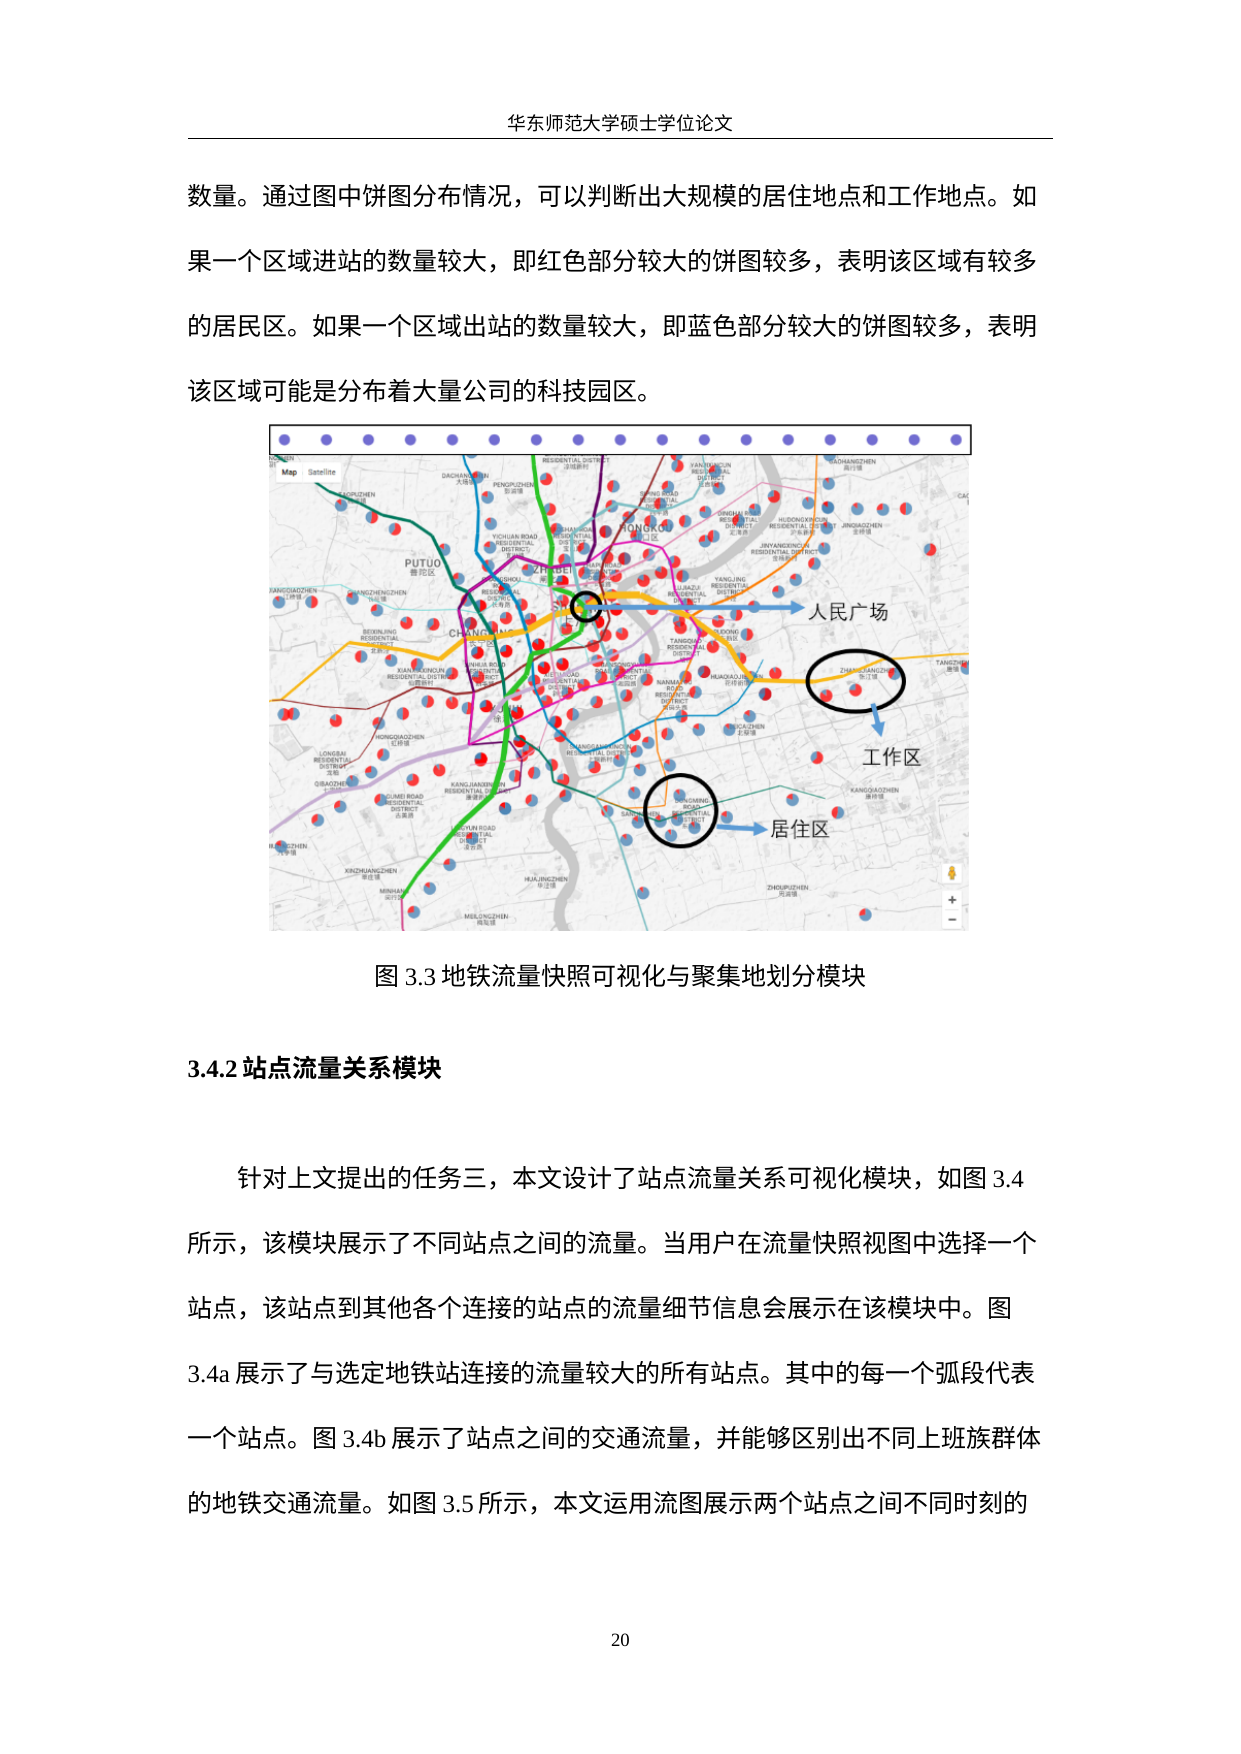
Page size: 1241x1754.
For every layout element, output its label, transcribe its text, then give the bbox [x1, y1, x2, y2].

picture [267, 422, 973, 931]
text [187, 1144, 1053, 1534]
text 3.4.2站点流量关系模块 [187, 1034, 1053, 1099]
text 图3.3地铁流量快照可视化与聚集地划分模块 [187, 942, 1053, 1007]
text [187, 162, 1053, 422]
